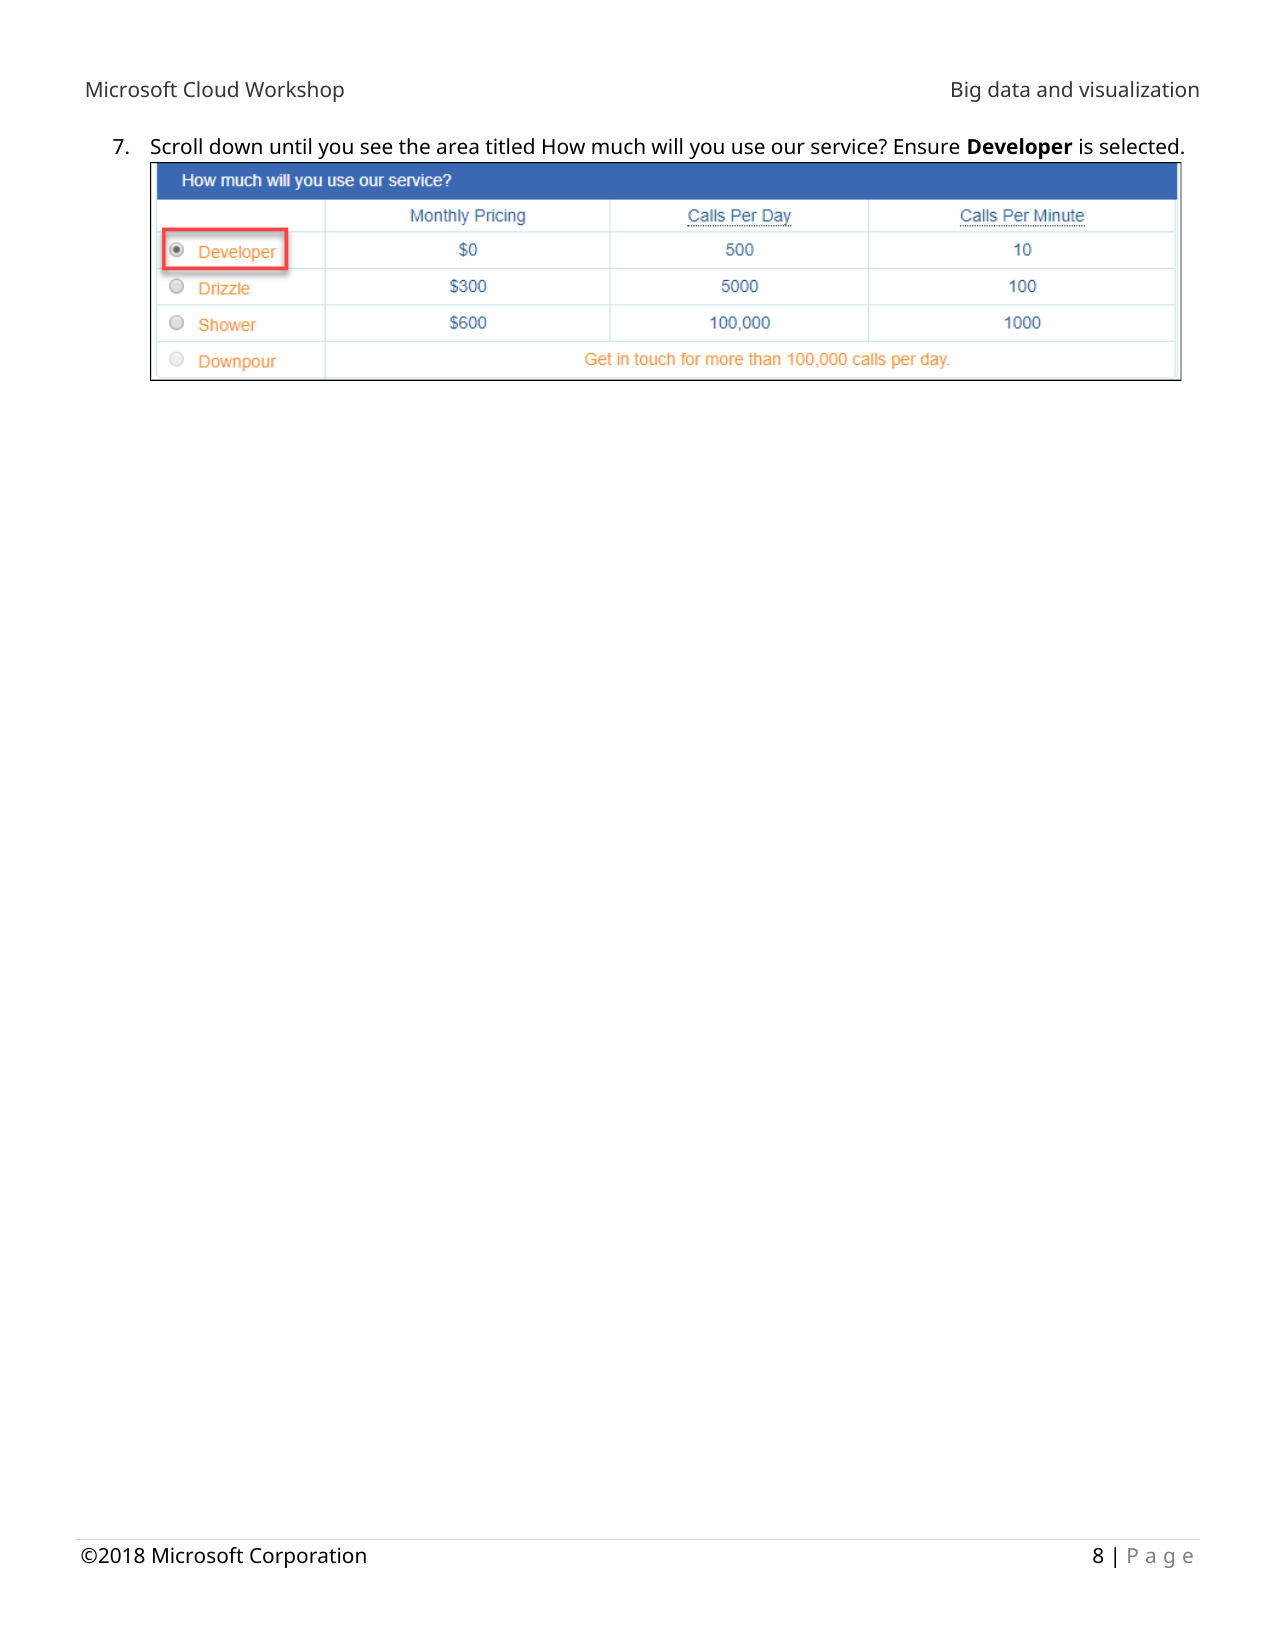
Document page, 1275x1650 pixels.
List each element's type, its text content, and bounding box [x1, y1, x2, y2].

picture [150, 162, 1182, 381]
